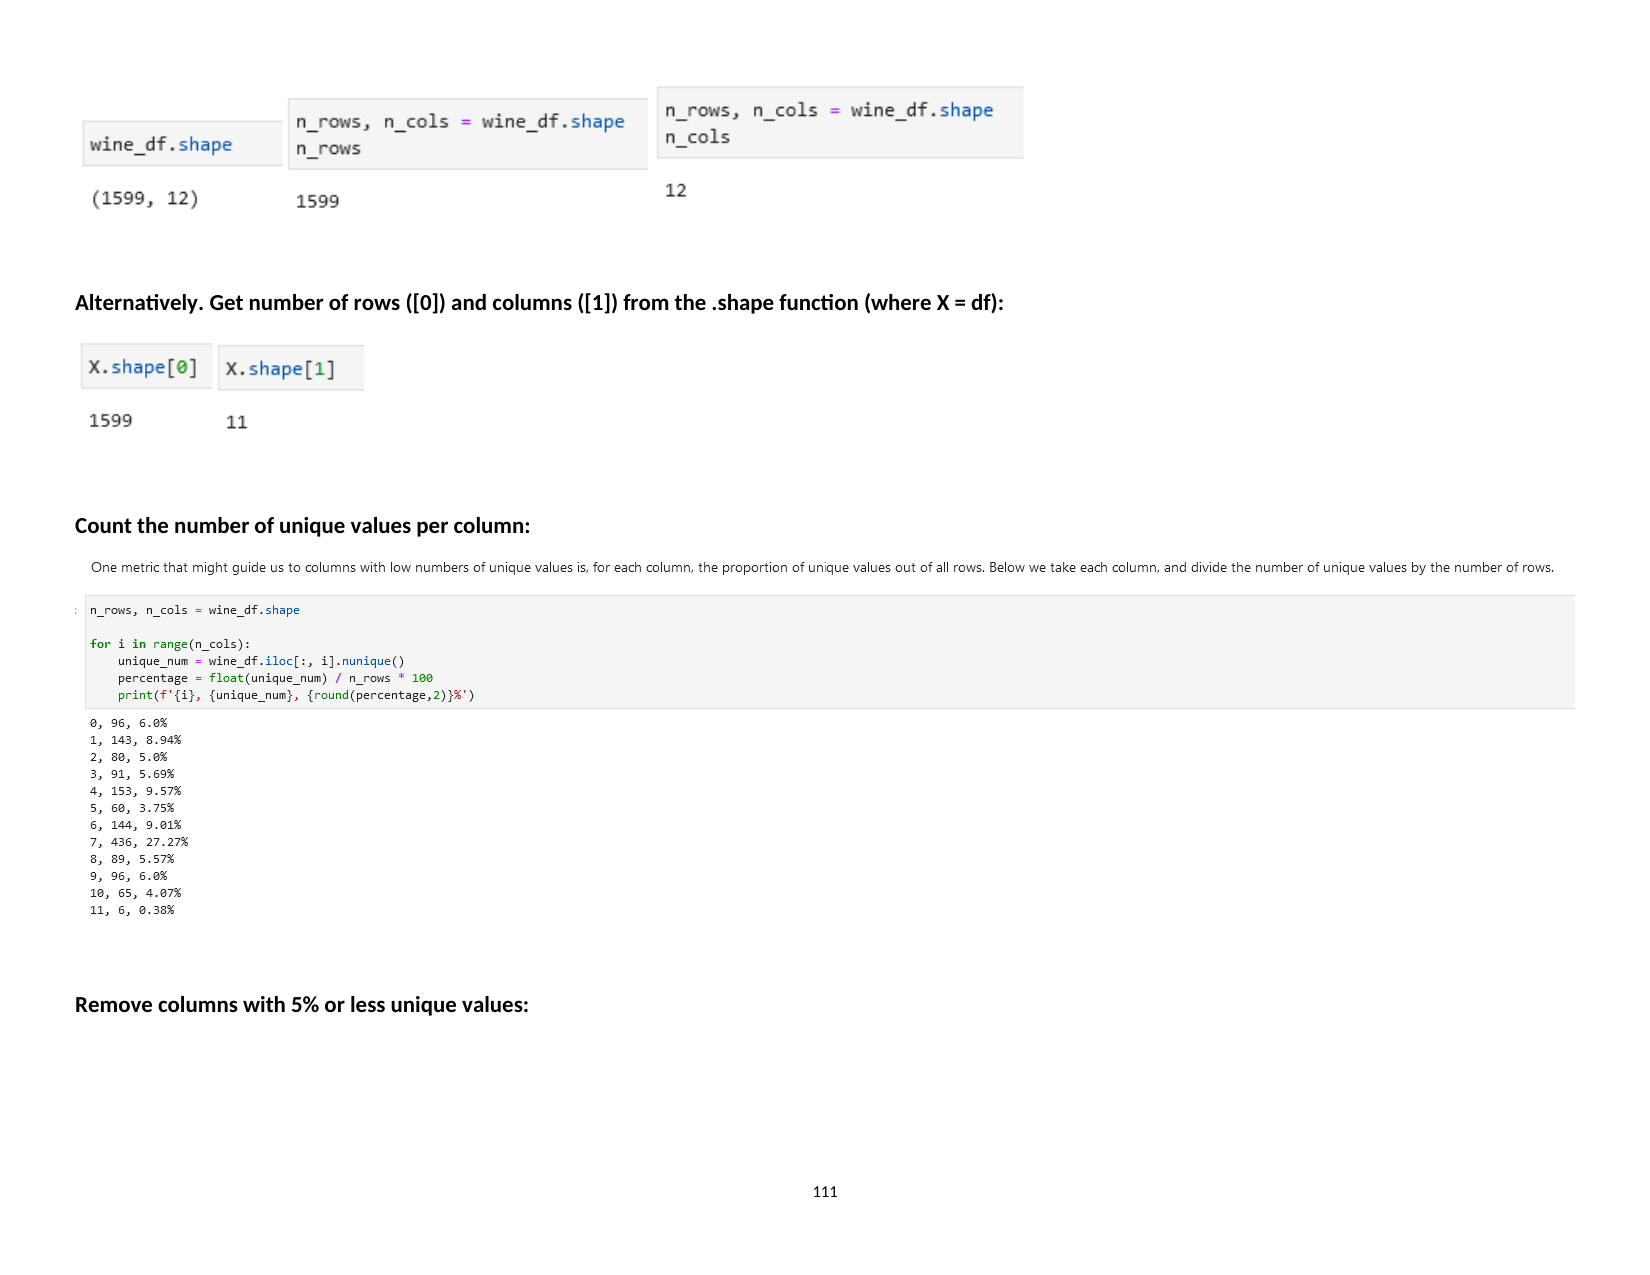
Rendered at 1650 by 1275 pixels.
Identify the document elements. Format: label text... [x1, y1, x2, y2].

picture [75, 334, 364, 446]
text Remove columns with 5% or less unique values: [75, 990, 1575, 1018]
text Count the number of unique values per column: [75, 511, 1575, 539]
text Alternatively. Get number of rows ([0]) and columns ([1]) from the .shape function (where X = df): [75, 288, 1575, 316]
picture [75, 75, 1024, 222]
picture [75, 558, 1575, 925]
